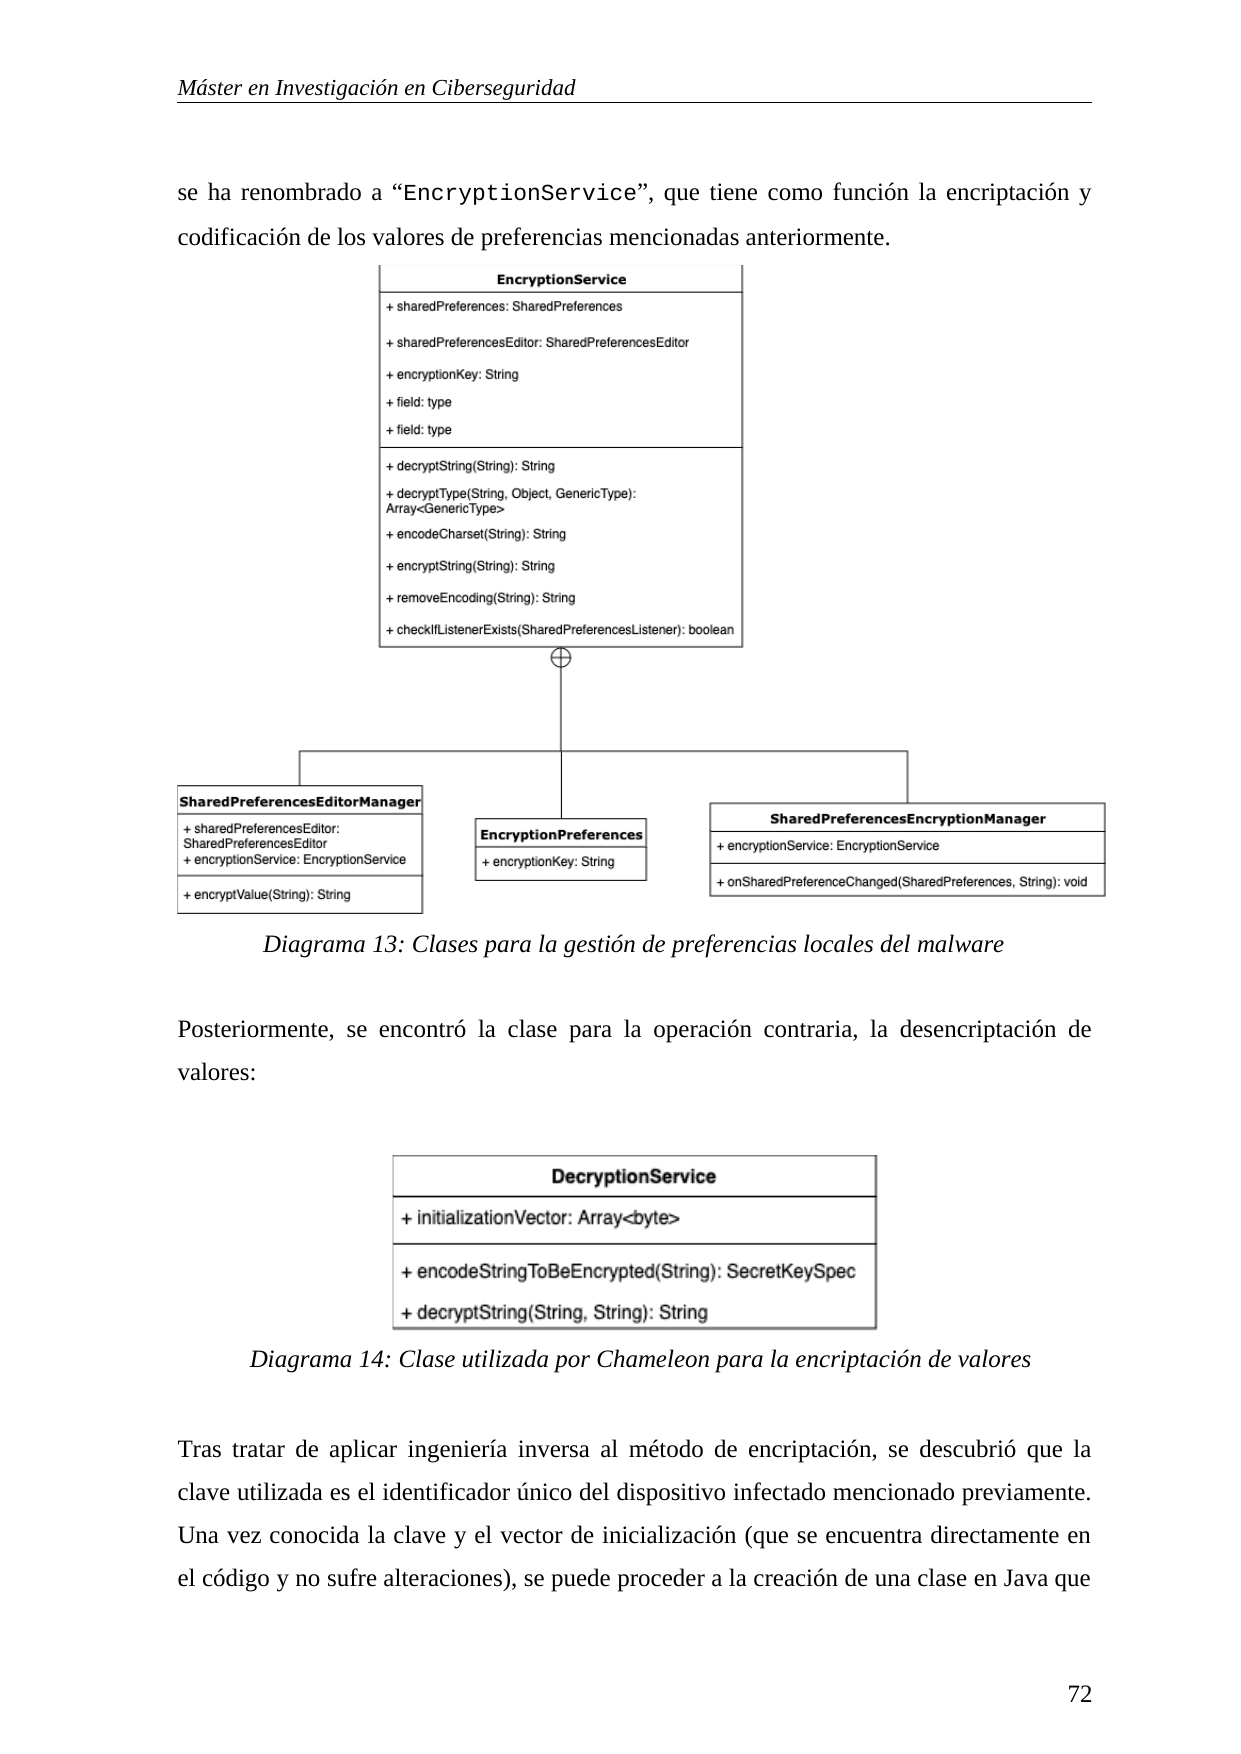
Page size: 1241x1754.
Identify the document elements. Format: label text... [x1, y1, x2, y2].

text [177, 177, 1092, 251]
text Posteriormente, se encontró la clase para la operación contraria, la desencriptación de valores: [177, 1014, 1092, 1086]
picture [177, 265, 1107, 915]
picture [392, 1155, 878, 1335]
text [177, 1434, 1092, 1592]
text Diagrama 13: Clases para la gestión de preferencias locales del malware [177, 929, 1092, 958]
